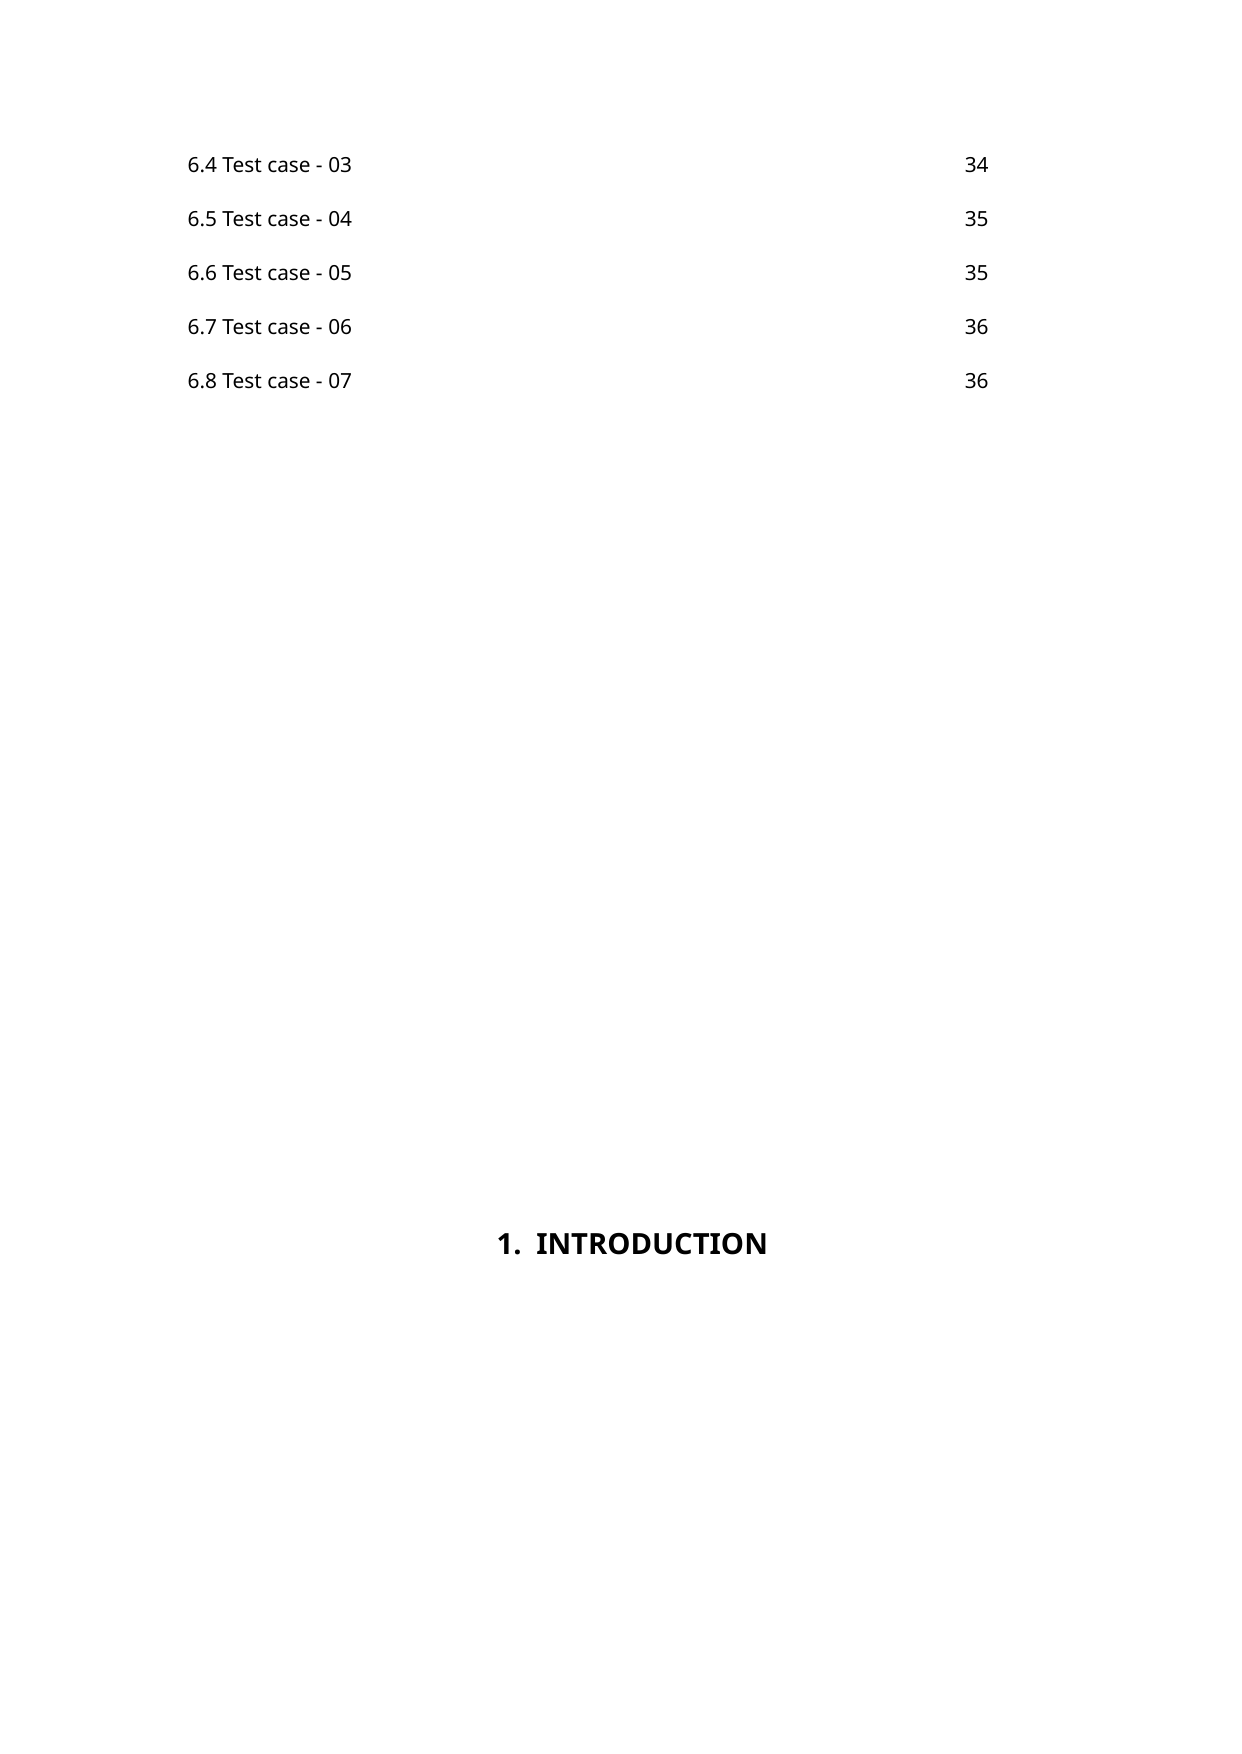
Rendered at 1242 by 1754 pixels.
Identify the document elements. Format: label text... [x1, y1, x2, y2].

text 6.7 Test case - 06 36 [187, 312, 1064, 341]
text 6.4 Test case - 03 34 [187, 150, 1064, 178]
text 6.8 Test case - 07 36 [187, 366, 1064, 395]
list INTRODUCTION [496, 1223, 1064, 1263]
text 6.6 Test case - 05 35 [187, 258, 1064, 287]
text 6.5 Test case - 04 35 [187, 204, 1064, 232]
